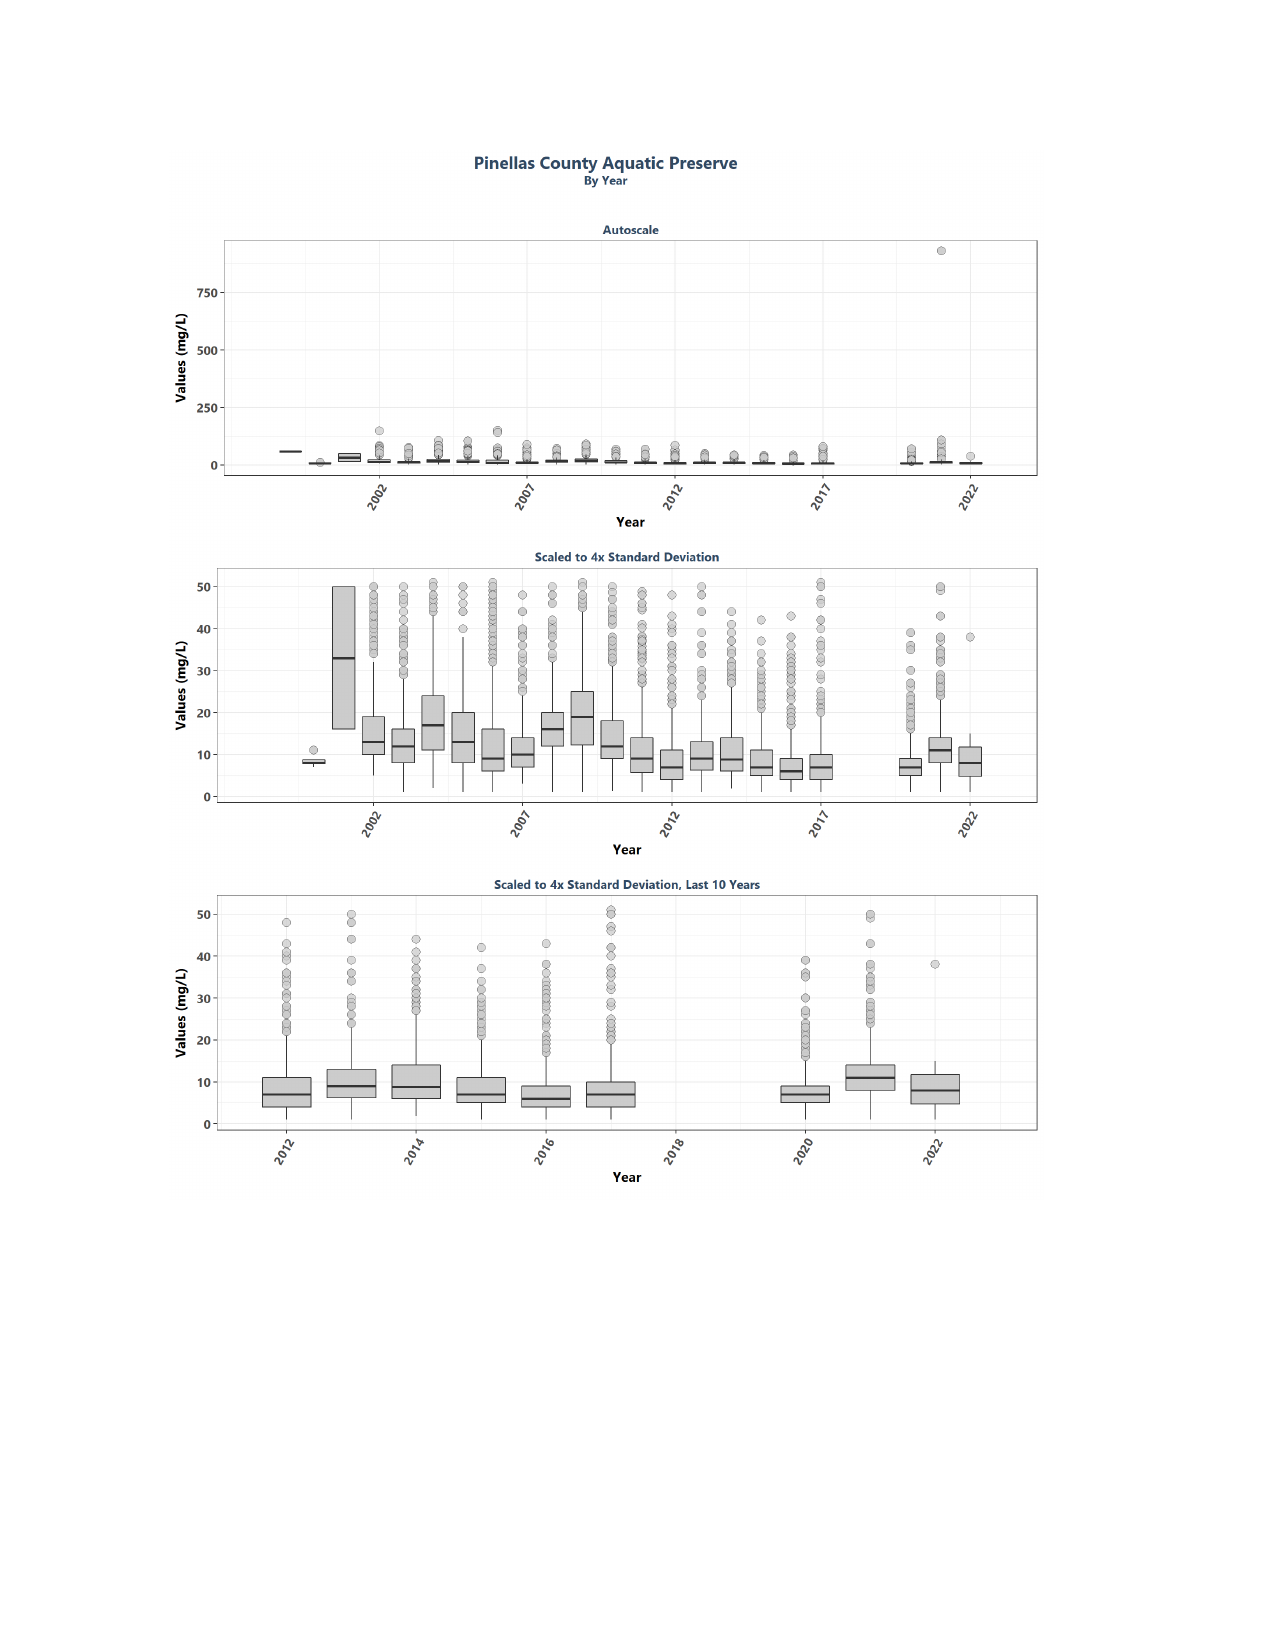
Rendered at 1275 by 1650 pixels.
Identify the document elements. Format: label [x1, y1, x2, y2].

picture [168, 150, 1044, 1200]
